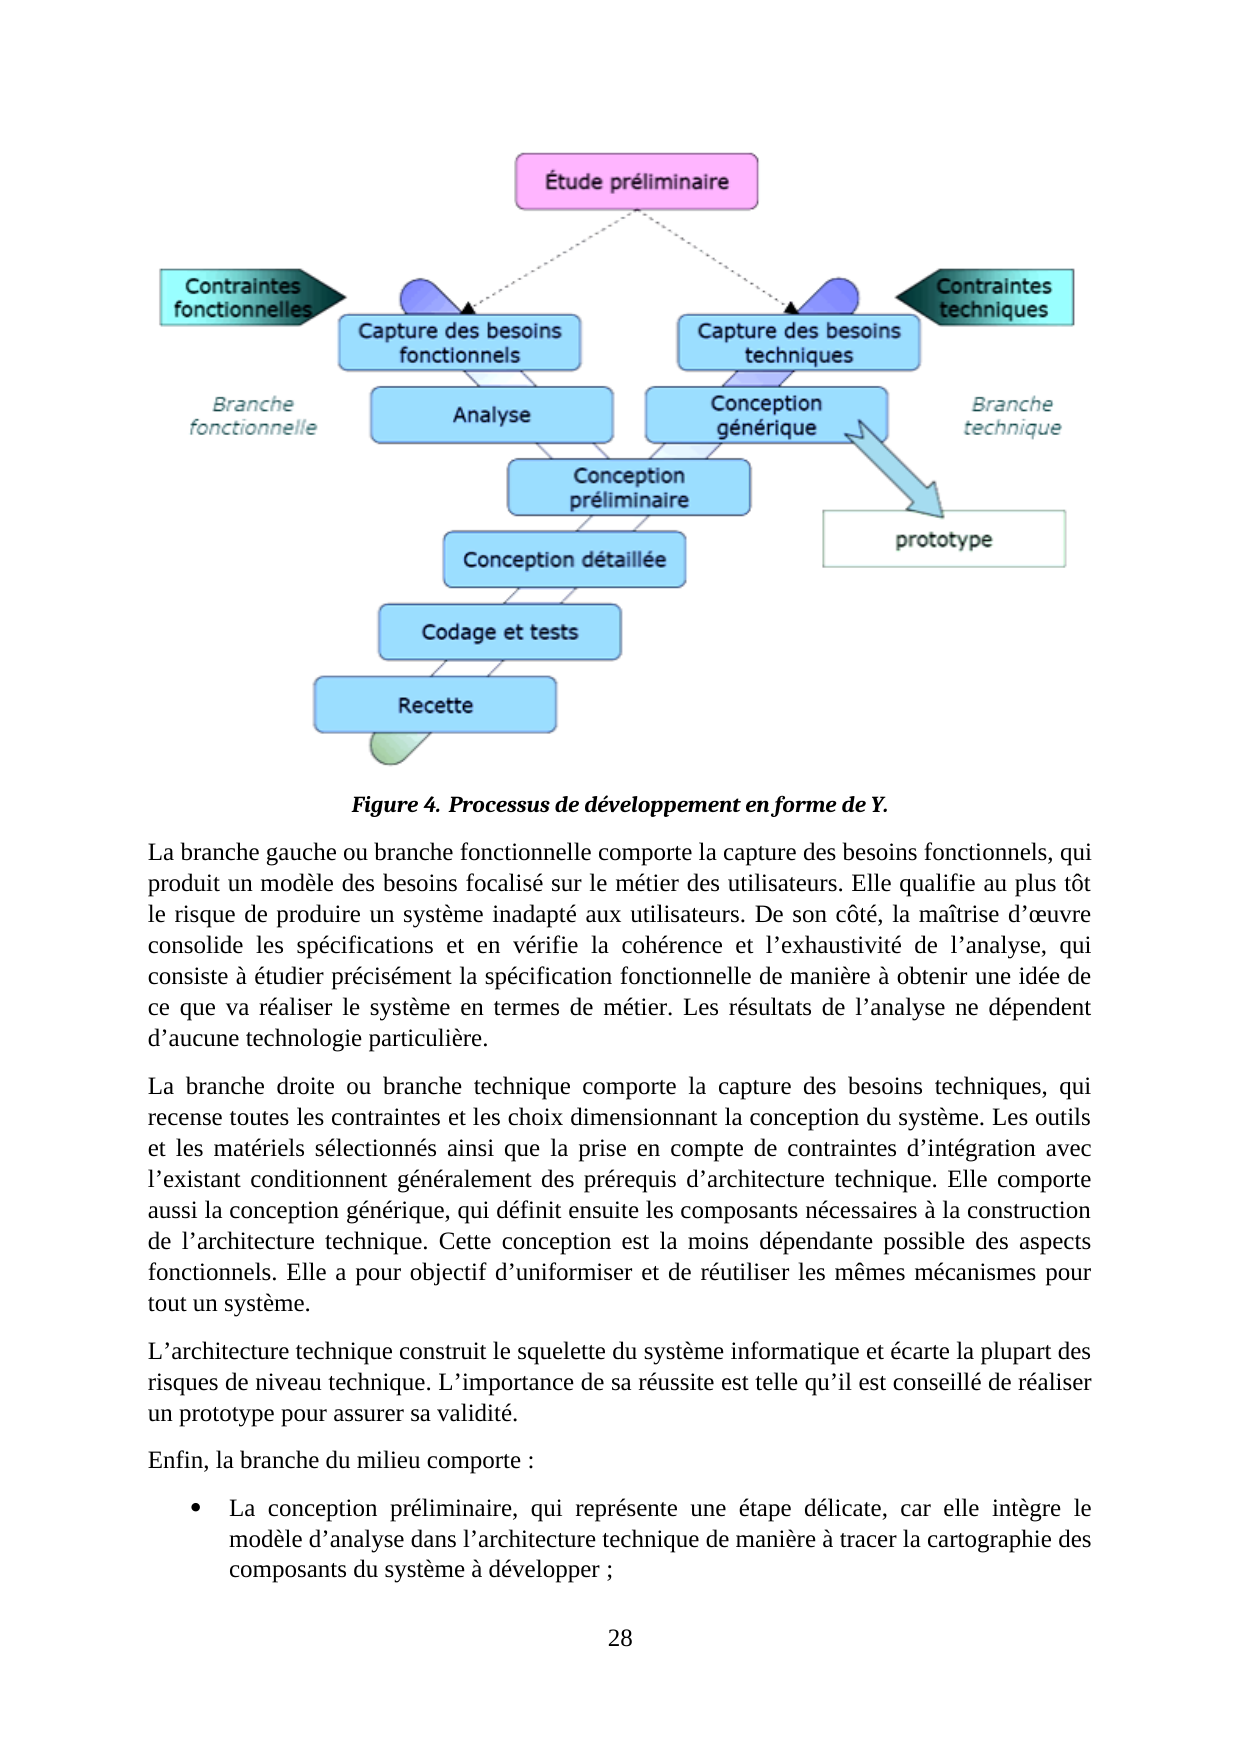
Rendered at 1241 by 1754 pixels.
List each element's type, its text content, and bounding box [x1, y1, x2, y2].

text La branche droite ou branche technique comporte la capture des besoins techniques, qui recense toutes les contraintes et les choix dimensionnant la conception du système. Les outils et les matériels sélectionnés ainsi que la prise en compte de contraintes d’intégration avec l’existant conditionnent généralement des prérequis d’architecture technique. Elle comporte aussi la conception générique, qui définit ensuite les composants nécessaires à la construction de l’architecture technique. Cette conception est la moins dépendante possible des aspects fonctionnels. Elle a pour objectif d’uniformiser et de réutiliser les mêmes mécanismes pour tout un système. [148, 1071, 1092, 1317]
picture [147, 147, 1084, 773]
text L’architecture technique construit le squelette du système informatique et écarte la plupart des risques de niveau technique. L’importance de sa réussite est telle qu’il est conseillé de réaliser un prototype pour assurer sa validité. [148, 1336, 1092, 1427]
list La conception préliminaire, qui représente une étape délicate, car elle intègre le modèle d’analyse dans l’architecture technique de manière à tracer la cartographie des composants du système à développer ; [191, 1493, 1092, 1583]
text Enfin, la branche du milieu comporte : [148, 1446, 1092, 1474]
text La branche gauche ou branche fonctionnelle comporte la capture des besoins fonctionnels, qui produit un modèle des besoins focalisé sur le métier des utilisateurs. Elle qualifie au plus tôt le risque de produire un système inadapté aux utilisateurs. De son côté, la maîtrise d’œuvre consolide les spécifications et en vérifie la cohérence et l’exhaustivité de l’analyse, qui consiste à étudier précisément la spécification fonctionnelle de manière à obtenir une idée de ce que va réaliser le système en termes de métier. Les résultats de l’analyse ne dépendent d’aucune technologie particulière. [148, 837, 1092, 1052]
